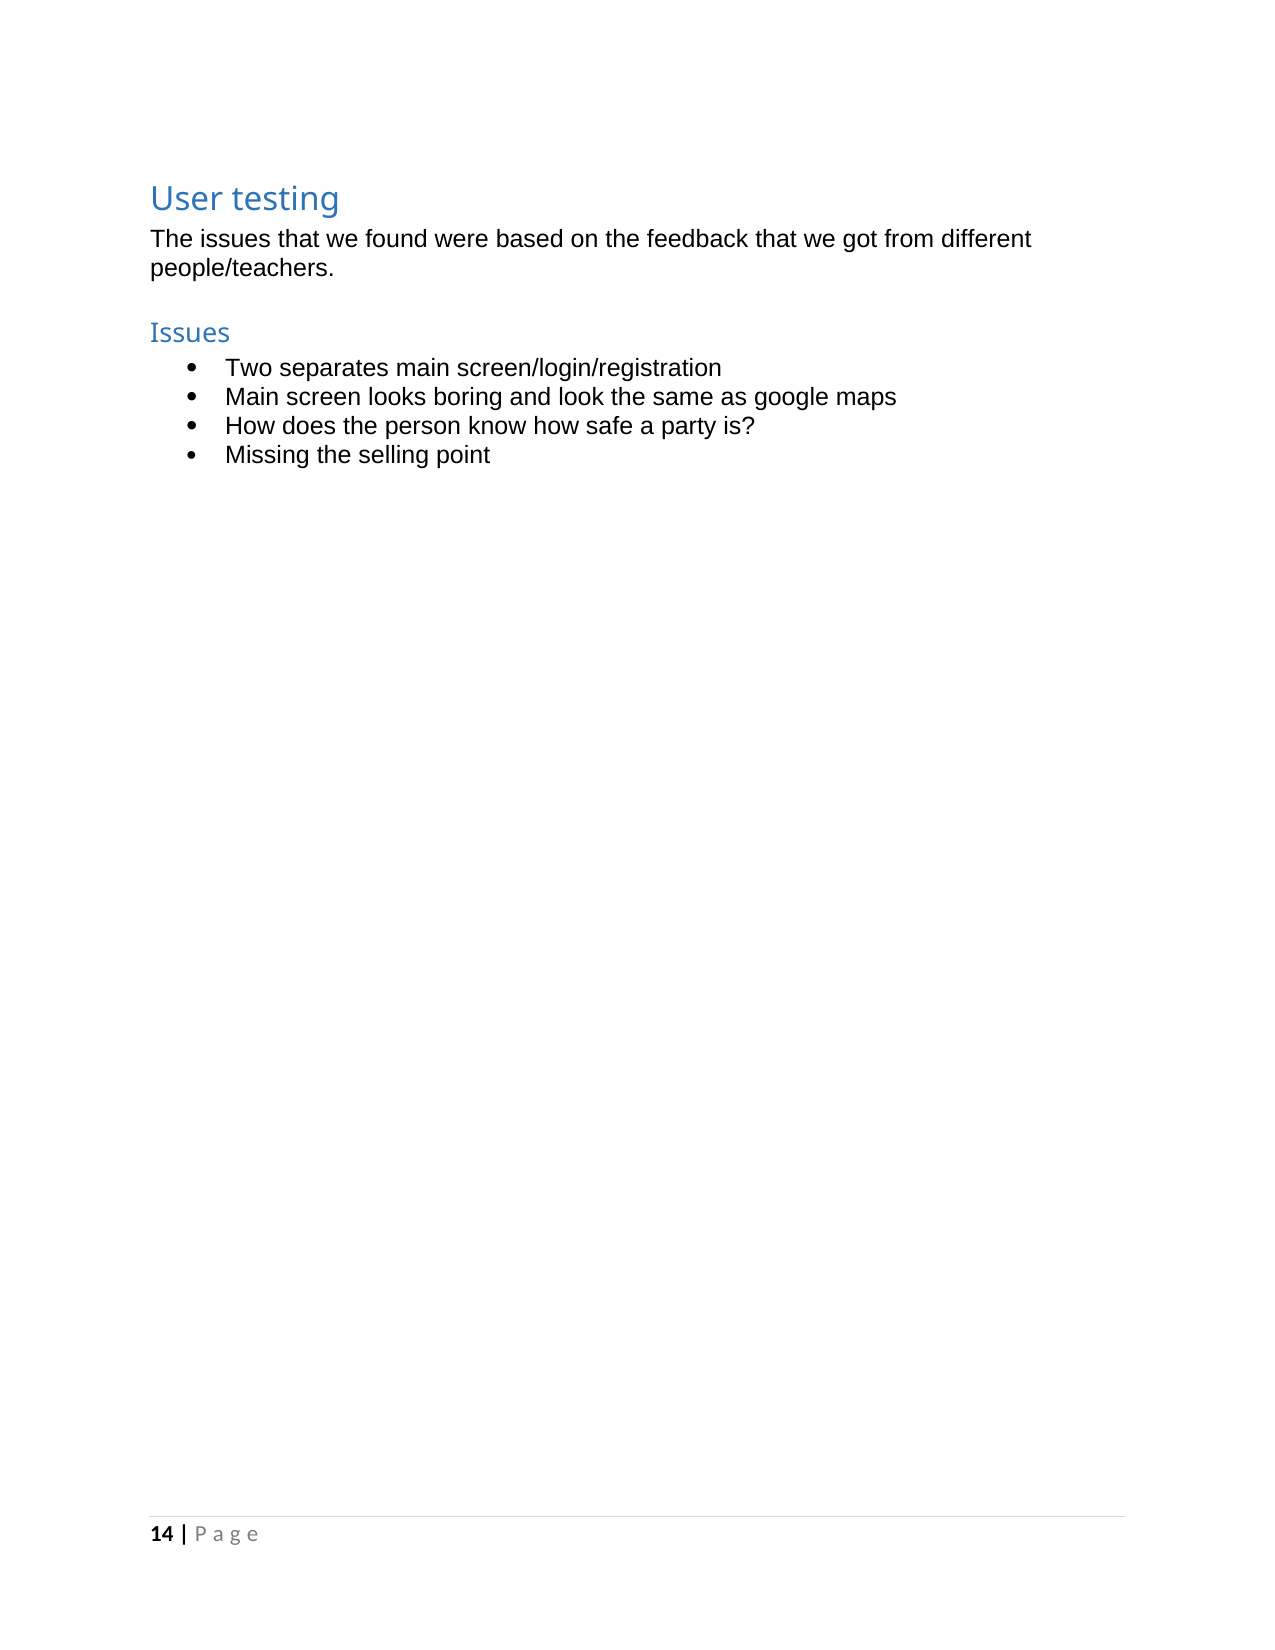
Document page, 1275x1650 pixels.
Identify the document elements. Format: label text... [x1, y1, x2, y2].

list Missing the selling point [187, 440, 1125, 469]
list How does the person know how safe a party is? [187, 411, 1125, 440]
list Main screen looks boring and look the same as google maps [187, 382, 1125, 411]
list Two separates main screen/login/registration [187, 353, 1125, 382]
subtitle Issues [150, 314, 1125, 351]
text The issues that we found were based on the feedback that we got from different people/teachers. [150, 224, 1125, 281]
subtitle User testing [150, 175, 1125, 220]
